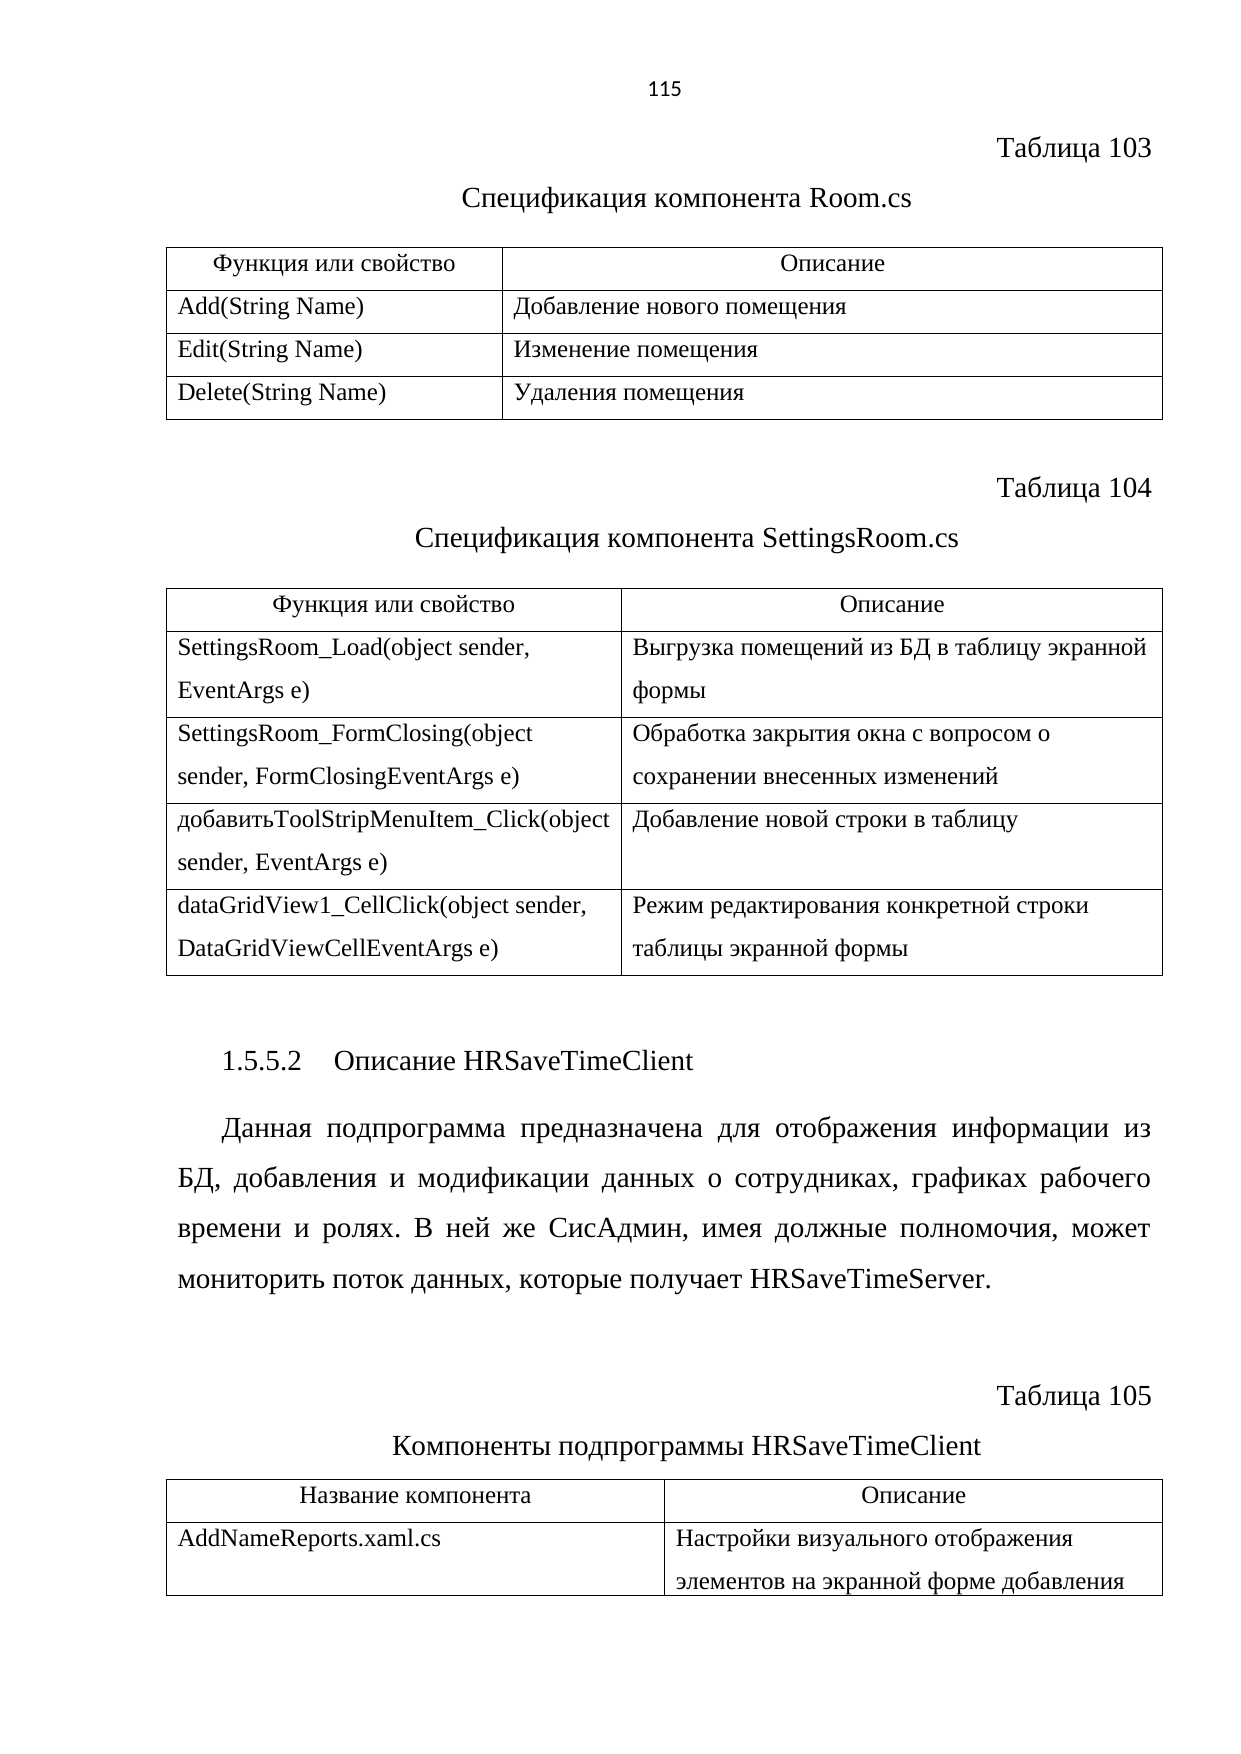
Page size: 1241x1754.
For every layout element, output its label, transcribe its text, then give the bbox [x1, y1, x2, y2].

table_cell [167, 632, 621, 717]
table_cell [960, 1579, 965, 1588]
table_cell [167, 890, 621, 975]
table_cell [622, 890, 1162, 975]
text Компоненты подпрограммы HRSaveTimeClient [177, 1428, 1152, 1462]
text Спецификация компонента SettingsRoom.cs [177, 521, 1152, 554]
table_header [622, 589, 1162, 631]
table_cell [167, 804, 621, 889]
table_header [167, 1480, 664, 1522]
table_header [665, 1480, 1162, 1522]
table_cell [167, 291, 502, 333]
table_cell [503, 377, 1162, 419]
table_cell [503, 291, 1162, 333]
text Таблица 105 [177, 1378, 1152, 1412]
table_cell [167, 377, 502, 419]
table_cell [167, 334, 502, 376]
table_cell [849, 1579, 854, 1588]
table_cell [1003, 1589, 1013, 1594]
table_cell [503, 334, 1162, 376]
text Спецификация компонента Room.cs [177, 180, 1152, 214]
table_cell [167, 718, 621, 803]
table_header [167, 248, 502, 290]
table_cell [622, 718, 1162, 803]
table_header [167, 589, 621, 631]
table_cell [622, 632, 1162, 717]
list Описание HRSaveTimeClient [221, 1043, 1152, 1076]
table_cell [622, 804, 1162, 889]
text Таблица 103 [177, 130, 1152, 163]
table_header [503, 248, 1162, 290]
text Таблица 104 [177, 470, 1152, 504]
text Данная подпрограмма предназначена для отображения информации из БД, добавления и модификации данных о сотрудниках, графиках рабочего времени и ролях. В ней же СисАдмин, имея должные полномочия, может мониторить поток данных, которые получает HRSaveTimeServer. [177, 1110, 1152, 1294]
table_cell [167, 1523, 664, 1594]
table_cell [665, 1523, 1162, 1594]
